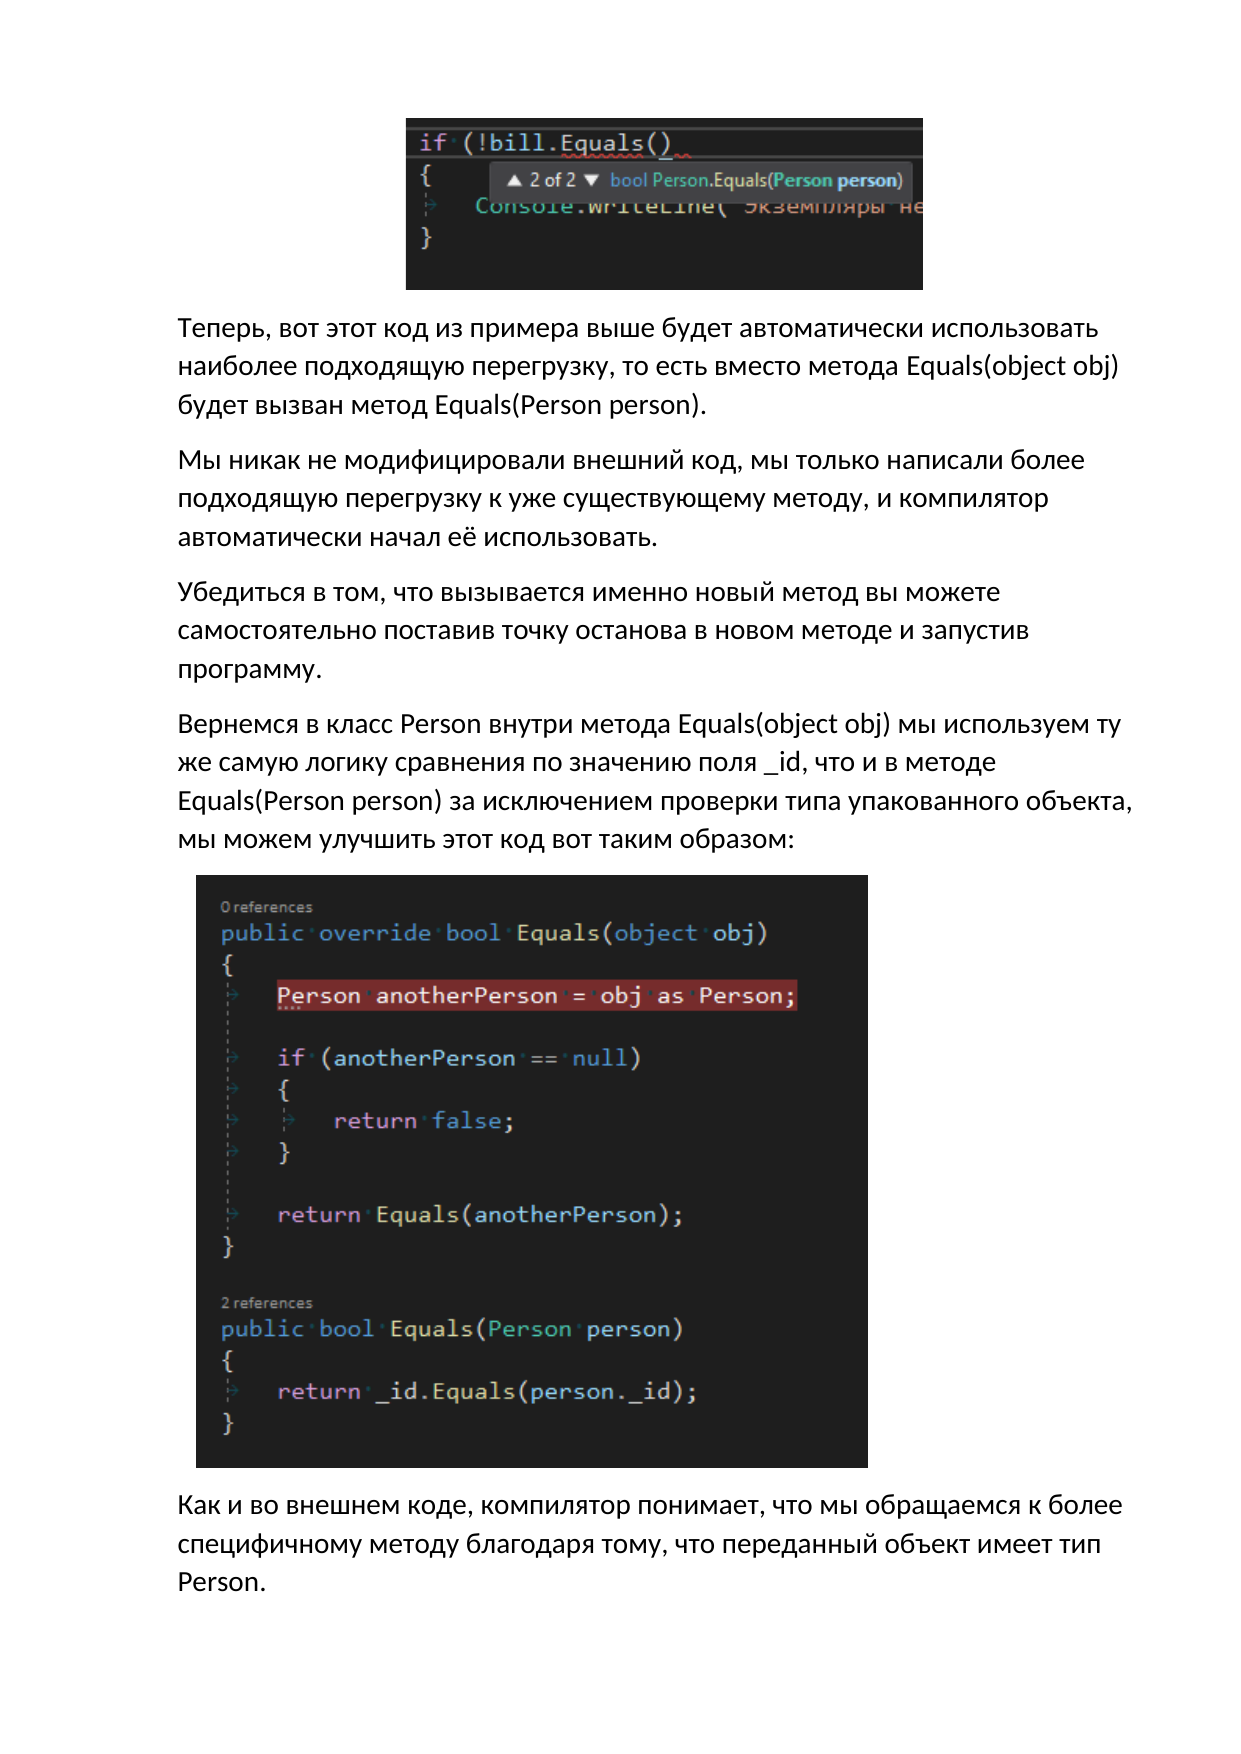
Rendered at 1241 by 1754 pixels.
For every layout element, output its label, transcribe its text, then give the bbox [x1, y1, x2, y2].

text Убедиться в том, что вызывается именно новый метод вы можете самостоятельно поставив точку останова в новом методе и запустив программу. [177, 573, 1152, 685]
text Теперь, вот этот код из примера выше будет автоматически использовать наиболее подходящую перегрузку, то есть вместо метода Equals(object obj) будет вызван метод Equals(Person person). [177, 309, 1152, 421]
text Вернемся в класс Person внутри метода Equals(object obj) мы используем ту же самую логику сравнения по значению поля _id, что и в методе Equals(Person person) за исключением проверки типа упакованного объекта, мы можем улучшить этот код вот таким образом: [177, 705, 1152, 856]
text Как и во внешнем коде, компилятор понимает, что мы обращаемся к более специфичному методу благодаря тому, что переданный объект имеет тип Person. [177, 1486, 1152, 1599]
text Мы никак не модифицировали внешний код, мы только написали более подходящую перегрузку к уже существующему методу, и компилятор автоматически начал её использовать. [177, 441, 1152, 553]
